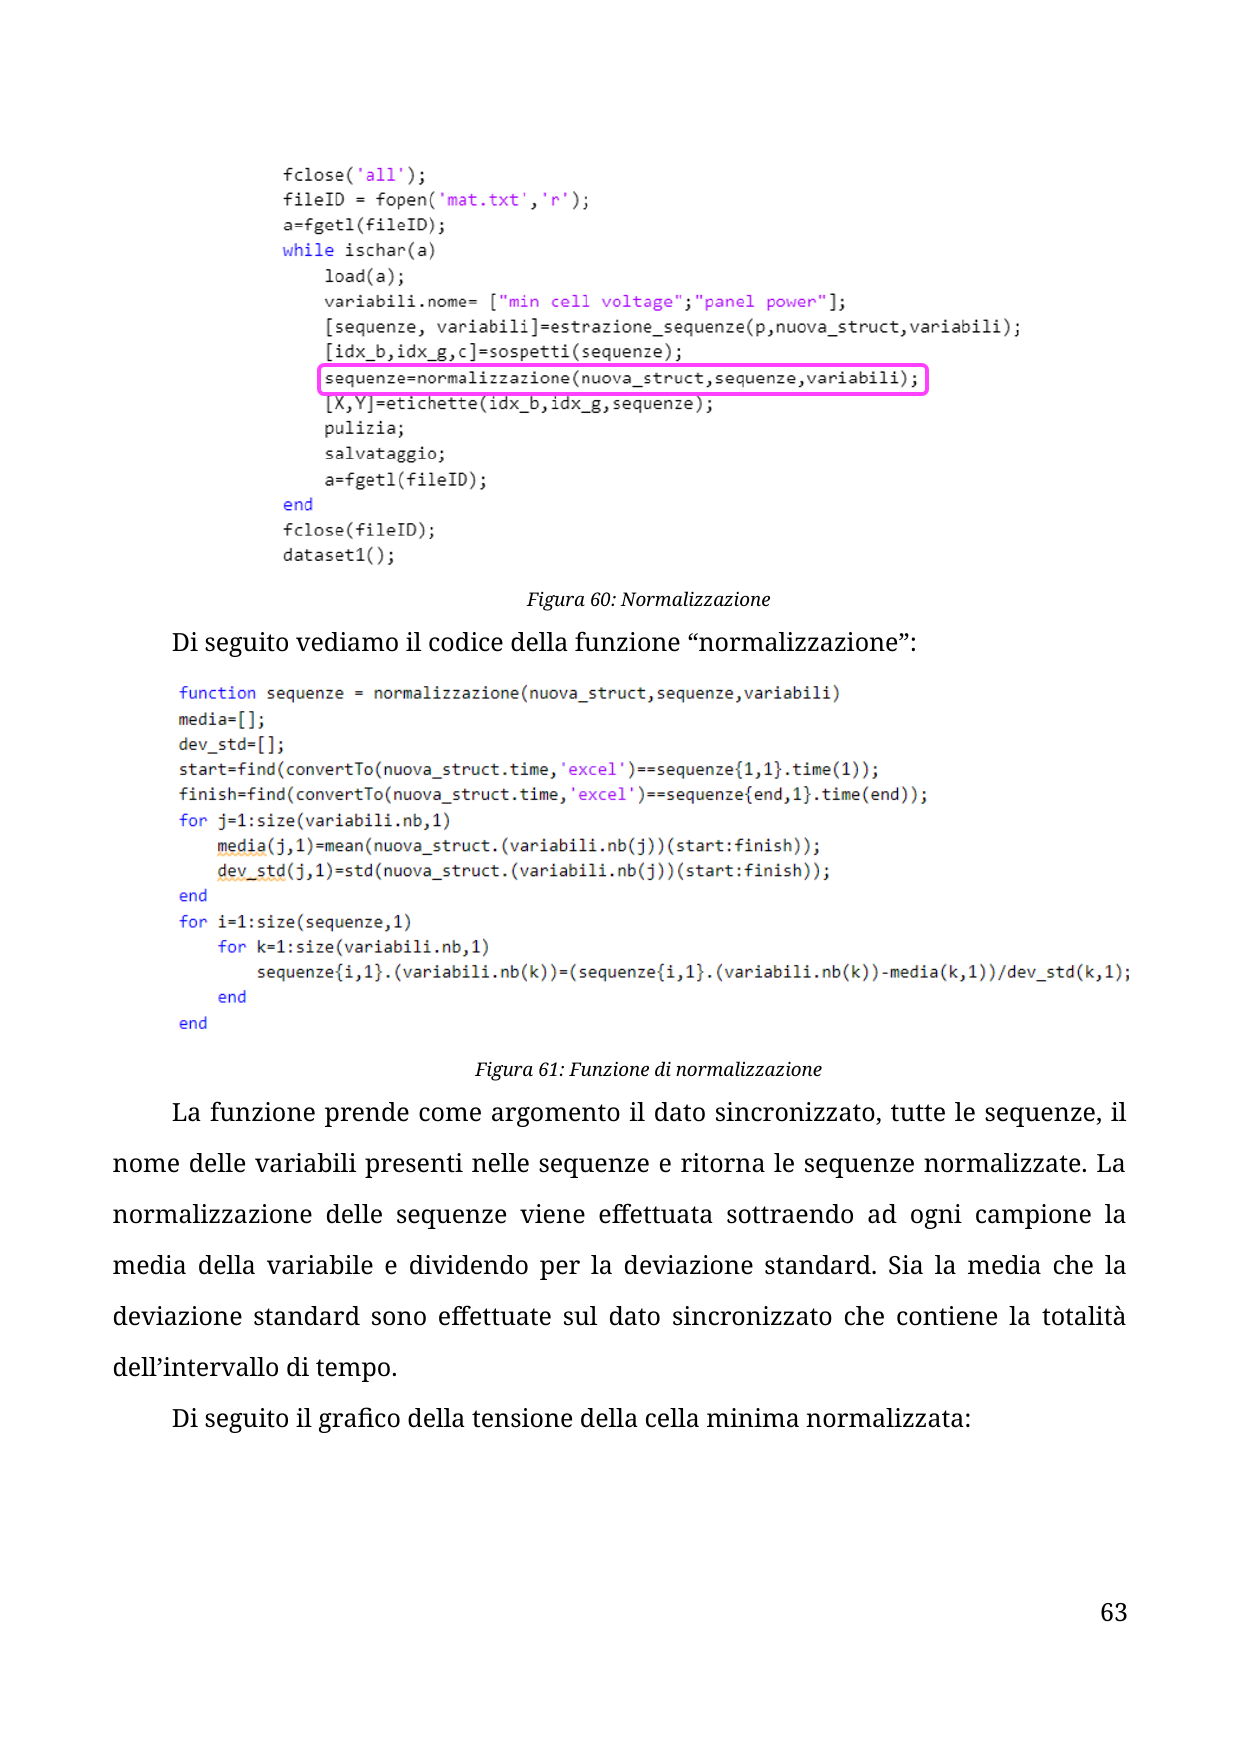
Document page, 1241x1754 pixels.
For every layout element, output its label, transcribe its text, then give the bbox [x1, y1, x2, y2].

picture [274, 150, 1025, 574]
text Figura 61: Funzione di normalizzazione [112, 1056, 1128, 1082]
text Figura 60: Normalizzazione [112, 586, 1128, 612]
picture [171, 675, 1130, 1044]
text Di seguito vediamo il codice della funzione “normalizzazione”: [112, 624, 1128, 658]
text La funzione prende come argomento il dato sincronizzato, tutte le sequenze, il nome delle variabili presenti nelle sequenze e ritorna le sequenze normalizzate. La normalizzazione delle sequenze viene effettuata sottraendo ad ogni campione la media della variabile e dividendo per la deviazione standard. Sia la media che la deviazione standard sono effettuate sul dato sincronizzato che contiene la totalità dell’intervallo di tempo. [112, 1094, 1128, 1384]
text Di seguito il grafico della tensione della cella minima normalizzata: [112, 1401, 1128, 1435]
